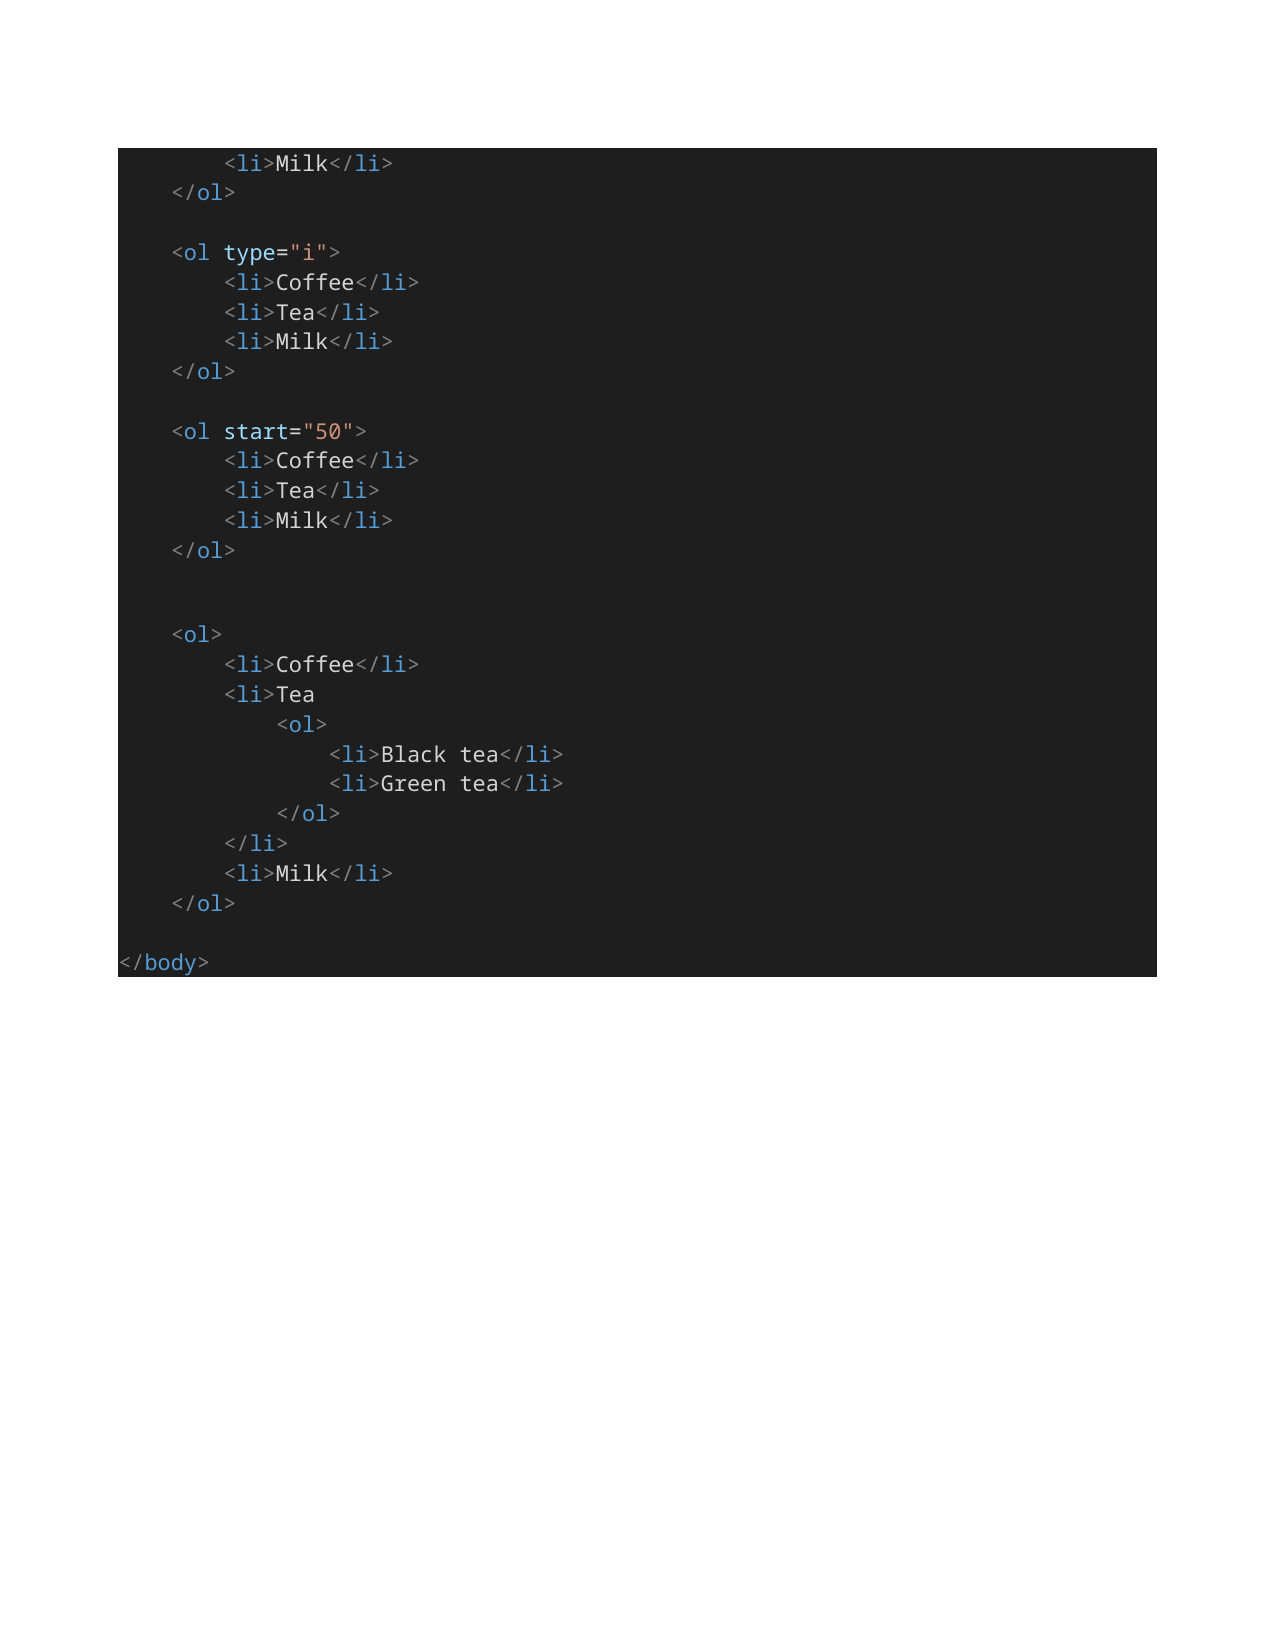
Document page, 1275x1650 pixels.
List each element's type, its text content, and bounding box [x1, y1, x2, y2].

text <li>Tea [118, 679, 1157, 709]
text <li>Milk</li> [118, 326, 1157, 356]
text <li>Coffee</li> [118, 649, 1157, 679]
text </ol> [118, 535, 1157, 565]
text <li>Green tea</li> [118, 768, 1157, 798]
text <li>Milk</li> [118, 858, 1157, 888]
text <li>Coffee</li> [118, 267, 1157, 297]
text <li>Tea</li> [118, 297, 1157, 326]
text <ol> [118, 709, 1157, 739]
text <li>Coffee</li> [118, 446, 1157, 475]
text </ol> [118, 888, 1157, 917]
text <ol type="i"> [118, 237, 1157, 267]
text <ol start="50"> [118, 416, 1157, 446]
text <li>Black tea</li> [118, 739, 1157, 768]
text </ol> [118, 177, 1157, 207]
text <li>Milk</li> [118, 148, 1157, 177]
text <ol> [118, 619, 1157, 649]
text </li> [118, 828, 1157, 858]
text </body> [118, 947, 1157, 977]
text <li>Milk</li> [118, 505, 1157, 535]
text </ol> [118, 356, 1157, 386]
text <li>Tea</li> [118, 475, 1157, 505]
text </ol> [118, 798, 1157, 828]
